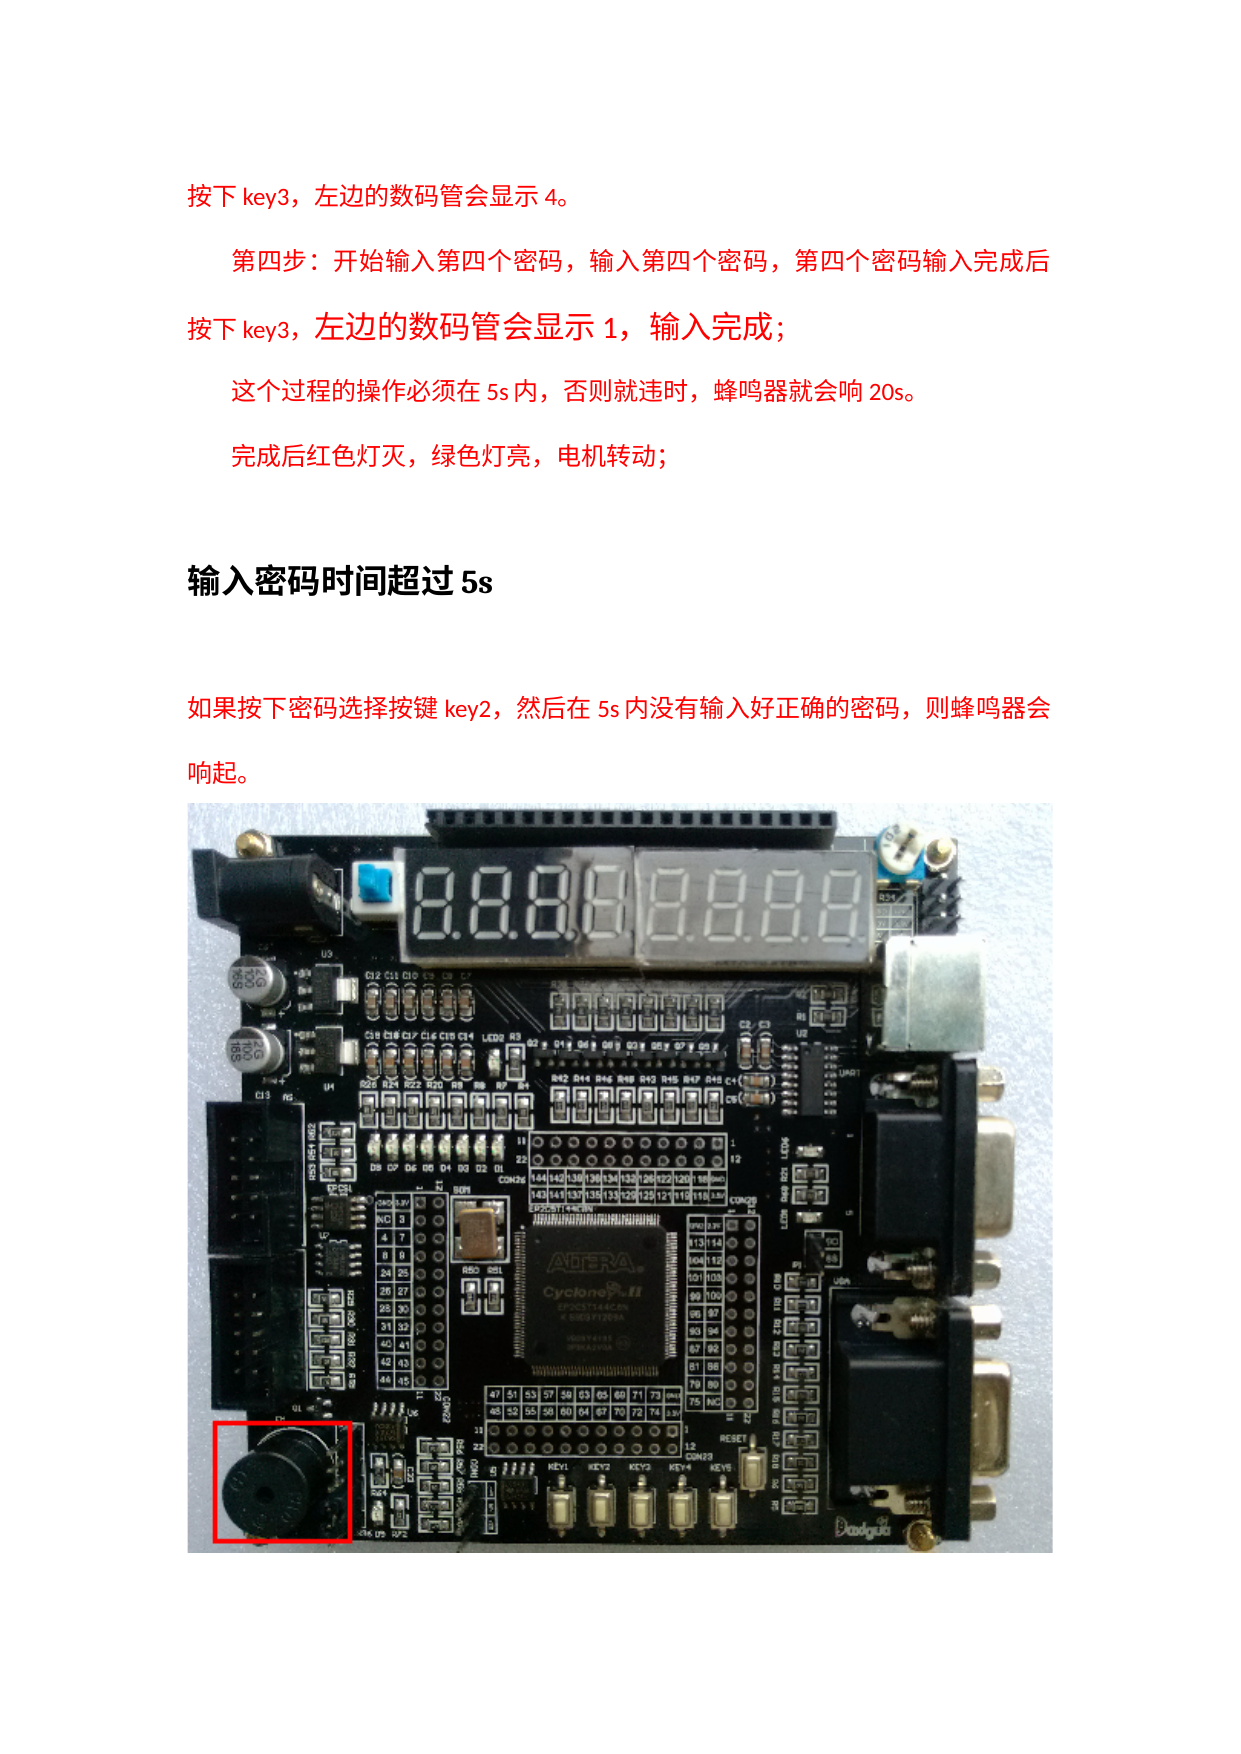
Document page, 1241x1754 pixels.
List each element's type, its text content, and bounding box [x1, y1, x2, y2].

text 完成后红色灯灭，绿色灯亮，电机转动； [187, 422, 1053, 487]
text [187, 162, 1053, 227]
text 第四步：开始输入第四个密码，输入第四个密码，第四个密码输入完成后按下key3，左边的数码管会显示1，输入完成； [187, 227, 1053, 357]
text 如果按下密码选择按键key2，然后在5s内没有输入好正确的密码，则蜂鸣器会响起。 [187, 674, 1053, 803]
text 这个过程的操作必须在5s内，否则就违时，蜂鸣器就会响20s。 [187, 357, 1053, 422]
picture [187, 803, 1053, 1553]
subtitle 输入密码时间超过5s [187, 547, 1053, 612]
